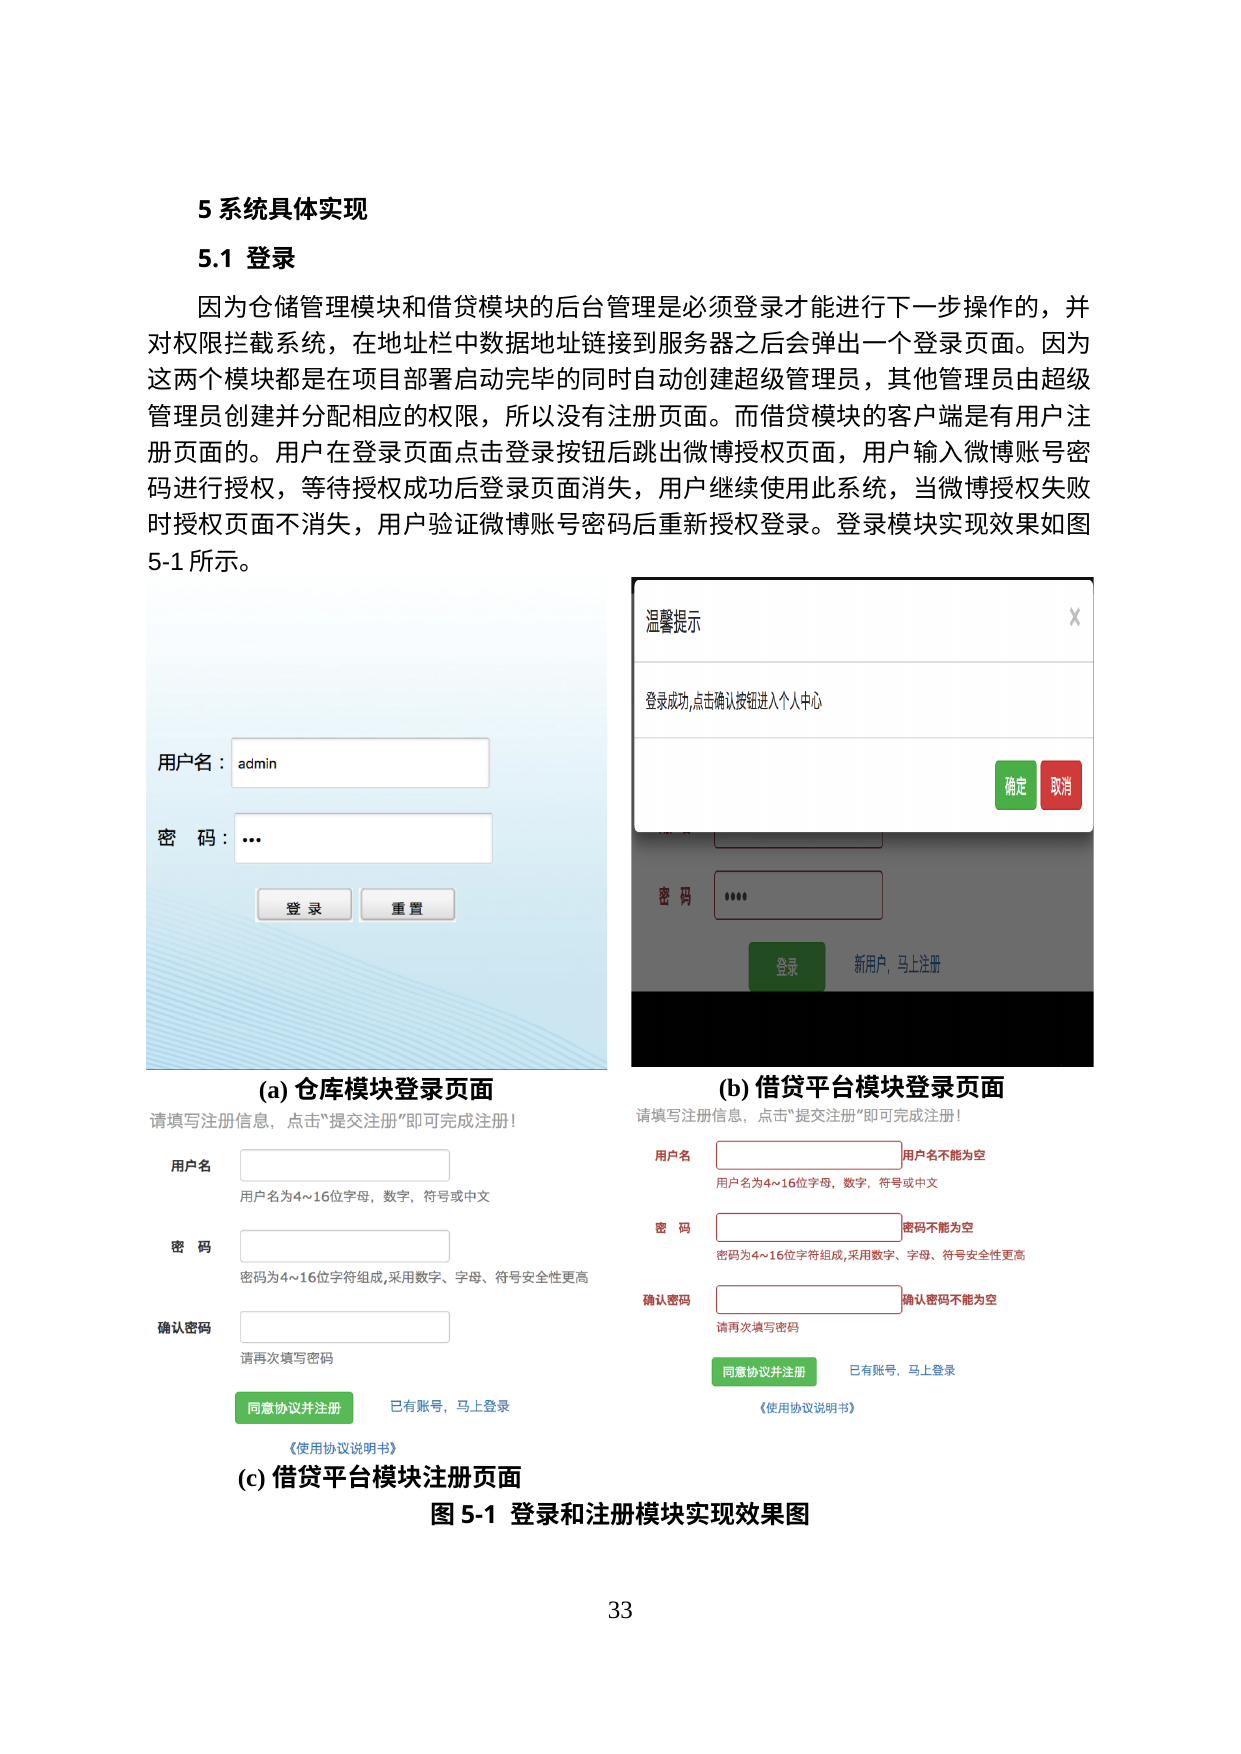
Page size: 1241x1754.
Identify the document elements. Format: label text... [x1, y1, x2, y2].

text 因为仓储管理模块和借贷模块的后台管理是必须登录才能进行下一步操作的，并对权限拦截系统，在地址栏中数据地址链接到服务器之后会弹出一个登录页面。因为这两个模块都是在项目部署启动完毕的同时自动创建超级管理员，其他管理员由超级管理员创建并分配相应的权限，所以没有注册页面。而借贷模块的客户端是有用户注册页面的。用户在登录页面点击登录按钮后跳出微博授权页面，用户输入微博账号密码进行授权，等待授权成功后登录页面消失，用户继续使用此系统，当微博授权失败时授权页面不消失，用户验证微博账号密码后重新授权登录。登录模块实现效果如图5-1所示。 [148, 287, 1092, 577]
subtitle 5 系统具体实现 [148, 190, 1092, 226]
picture [631, 577, 1094, 1067]
picture [631, 1103, 1104, 1419]
picture [146, 577, 608, 1070]
table_header (b) 借贷平台模块登录页面 [620, 577, 1104, 1494]
text 图 5-1 登录和注册模块实现效果图 [148, 1494, 1092, 1530]
picture [144, 1106, 609, 1458]
table_header (a) 仓库模块登录页面 (c) 借贷平台模块注册页面 [133, 577, 620, 1494]
subtitle 5.1 登录 [148, 238, 1092, 275]
